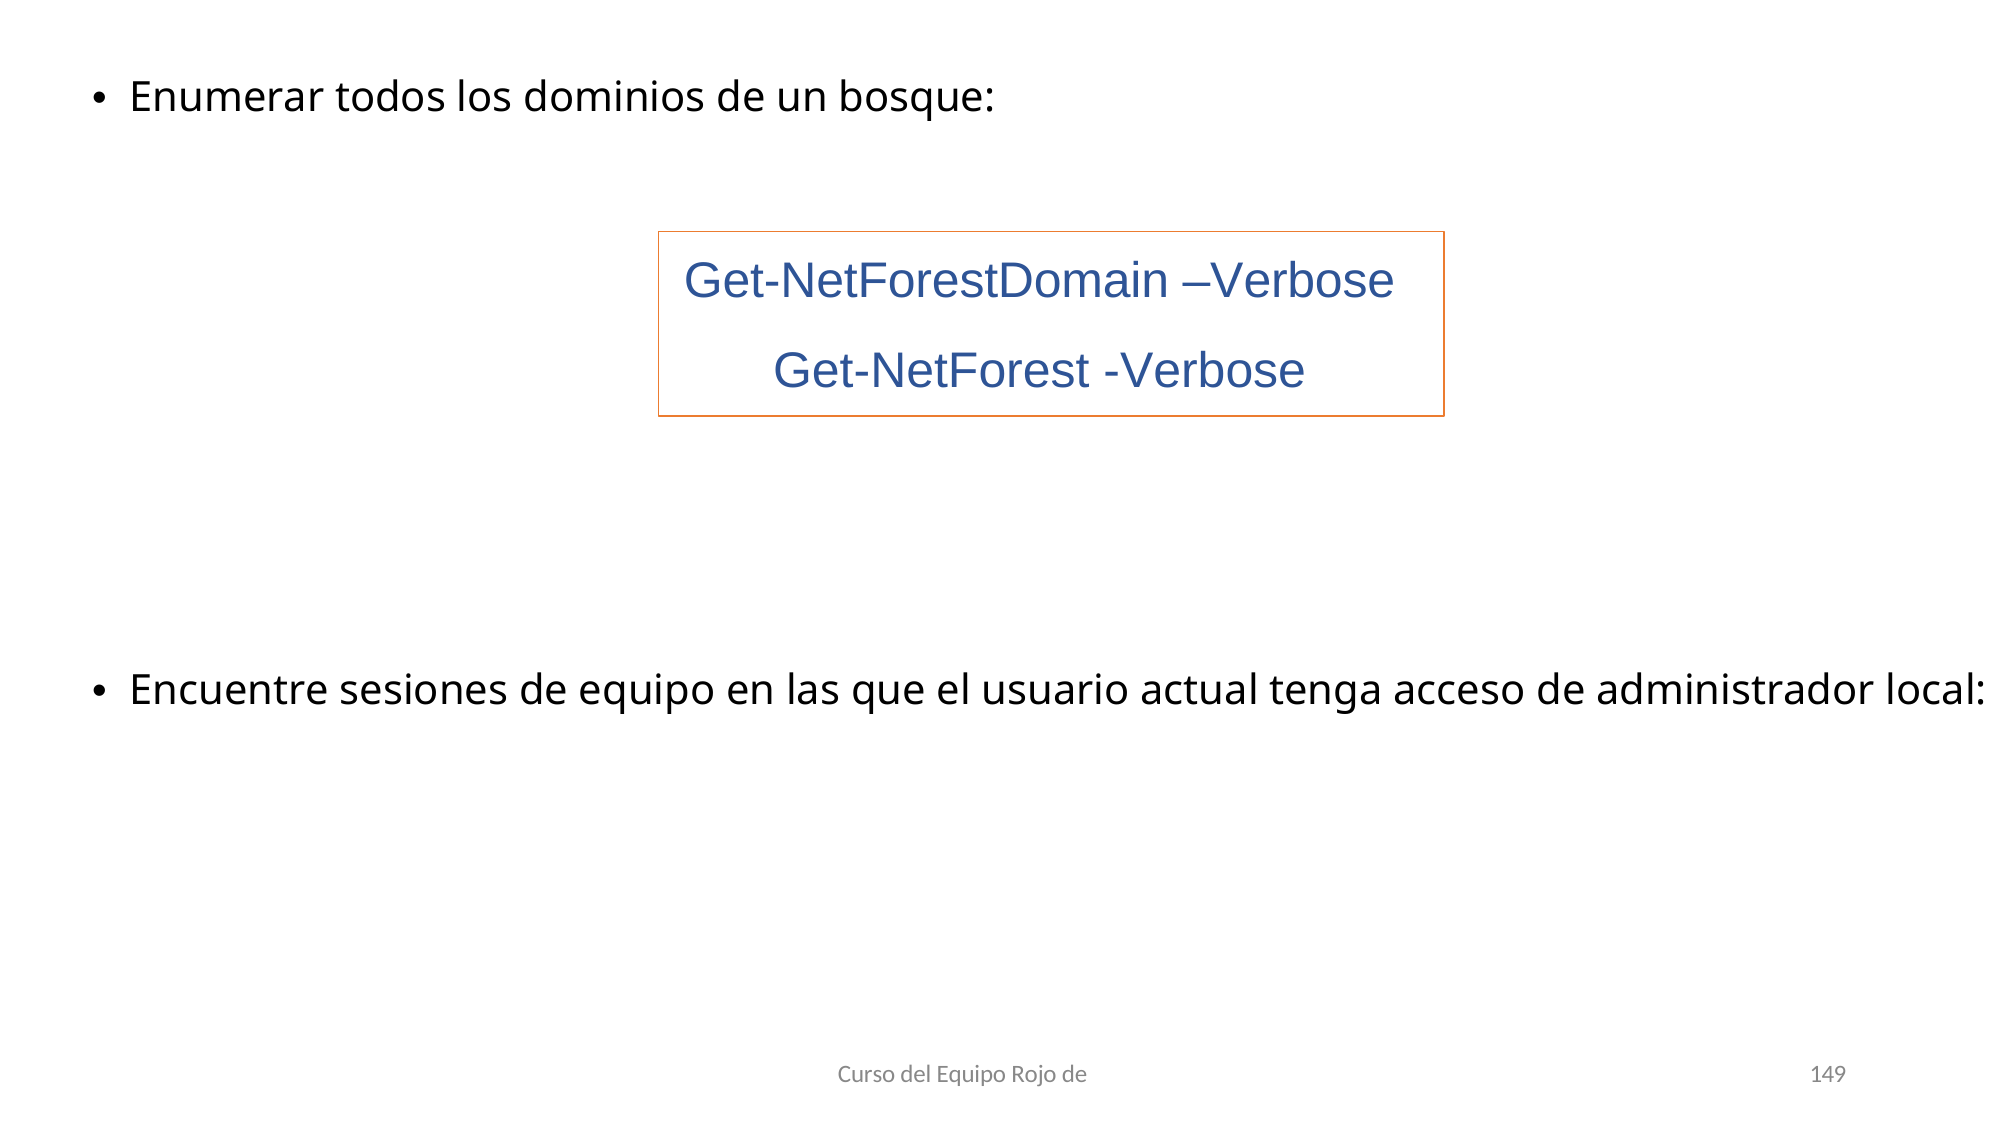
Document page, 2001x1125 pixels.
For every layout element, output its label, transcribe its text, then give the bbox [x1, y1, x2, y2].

list Encuentre sesiones de equipo en las que el usuario actual tenga acceso de administrador local: [92, 659, 2000, 716]
list Enumerar todos los dominios de un bosque: [92, 67, 2000, 124]
